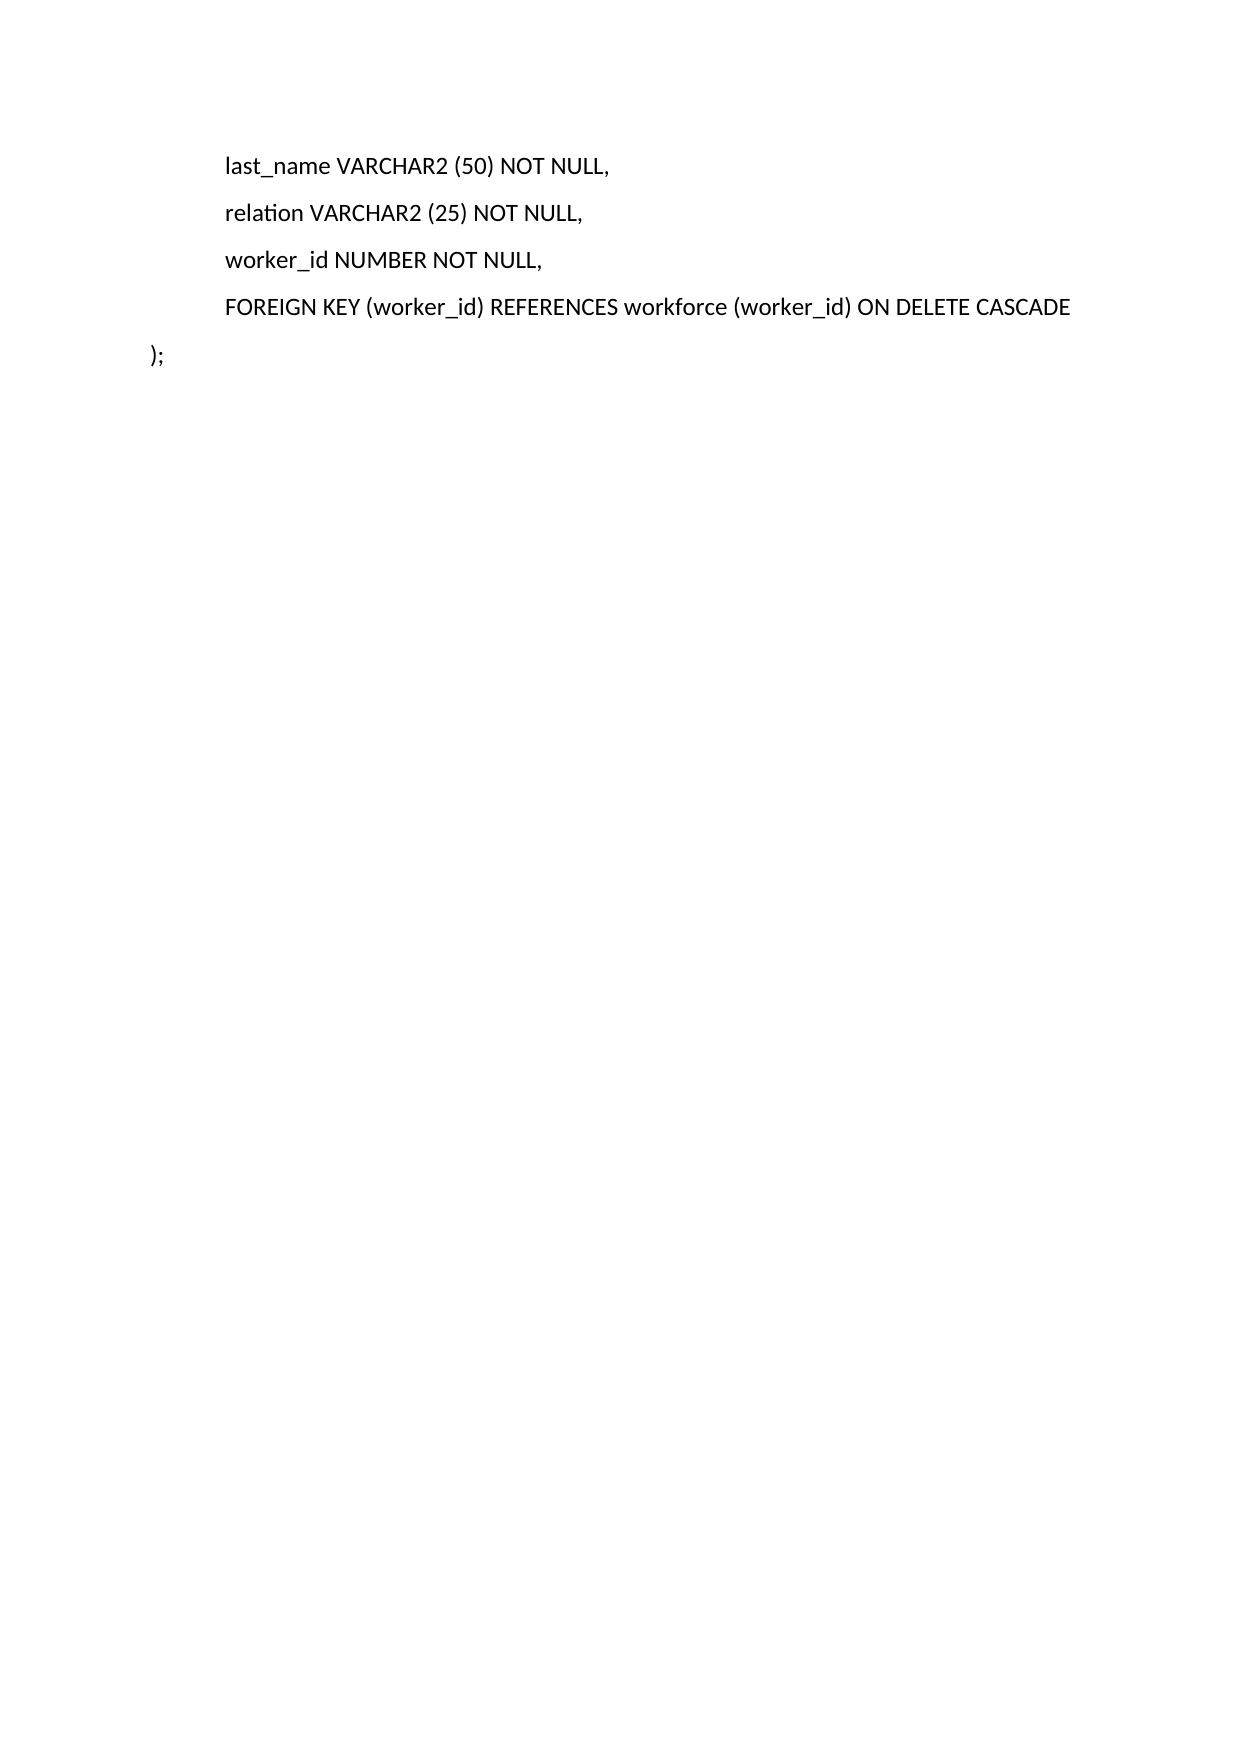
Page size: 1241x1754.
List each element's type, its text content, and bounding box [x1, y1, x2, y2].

text last_name VARCHAR2 (50) NOT NULL, [150, 150, 1090, 181]
text relation VARCHAR2 (25) NOT NULL, [150, 197, 1090, 228]
text ); [150, 339, 1090, 369]
text worker_id NUMBER NOT NULL, [150, 244, 1090, 275]
text FOREIGN KEY (worker_id) REFERENCES workforce (worker_id) ON DELETE CASCADE [150, 292, 1090, 322]
